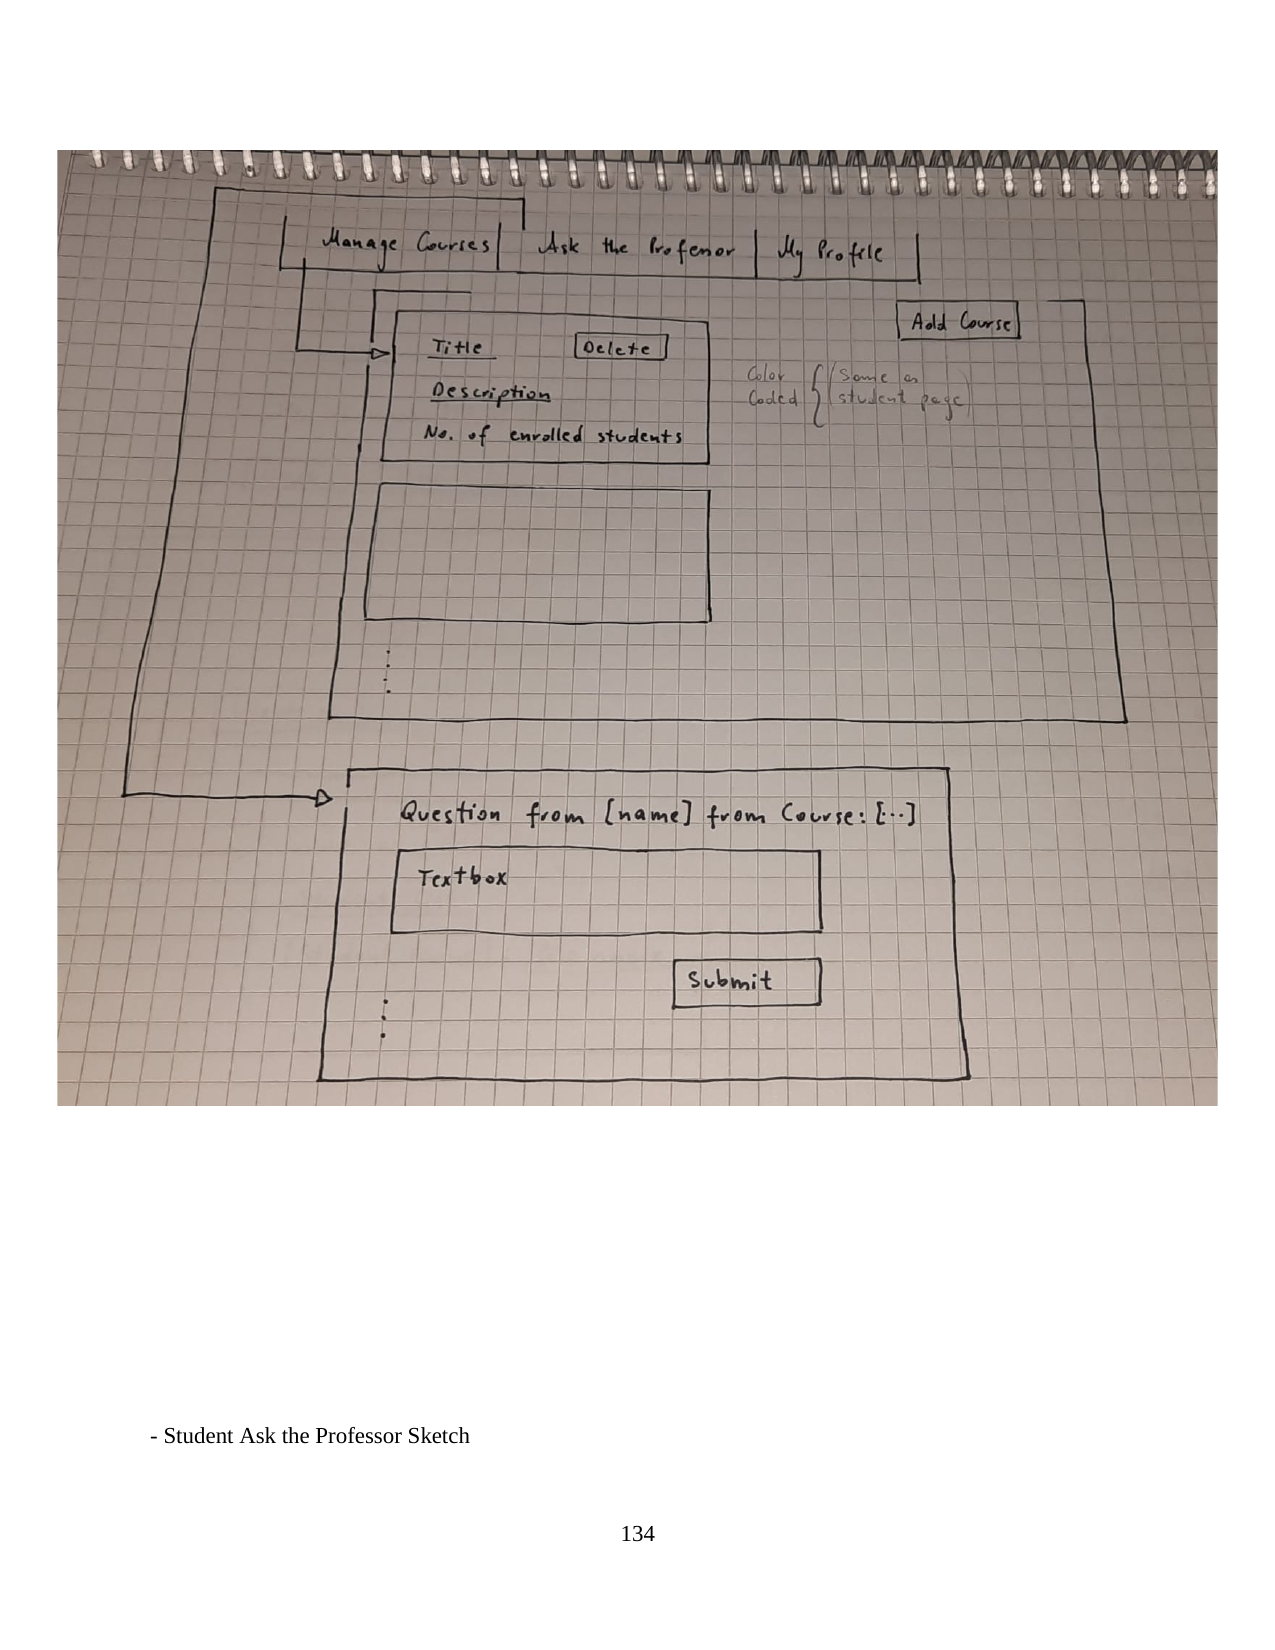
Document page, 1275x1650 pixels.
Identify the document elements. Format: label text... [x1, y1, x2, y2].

picture [57, 150, 1218, 1106]
text - Student Ask the Professor Sketch [150, 1422, 1125, 1448]
